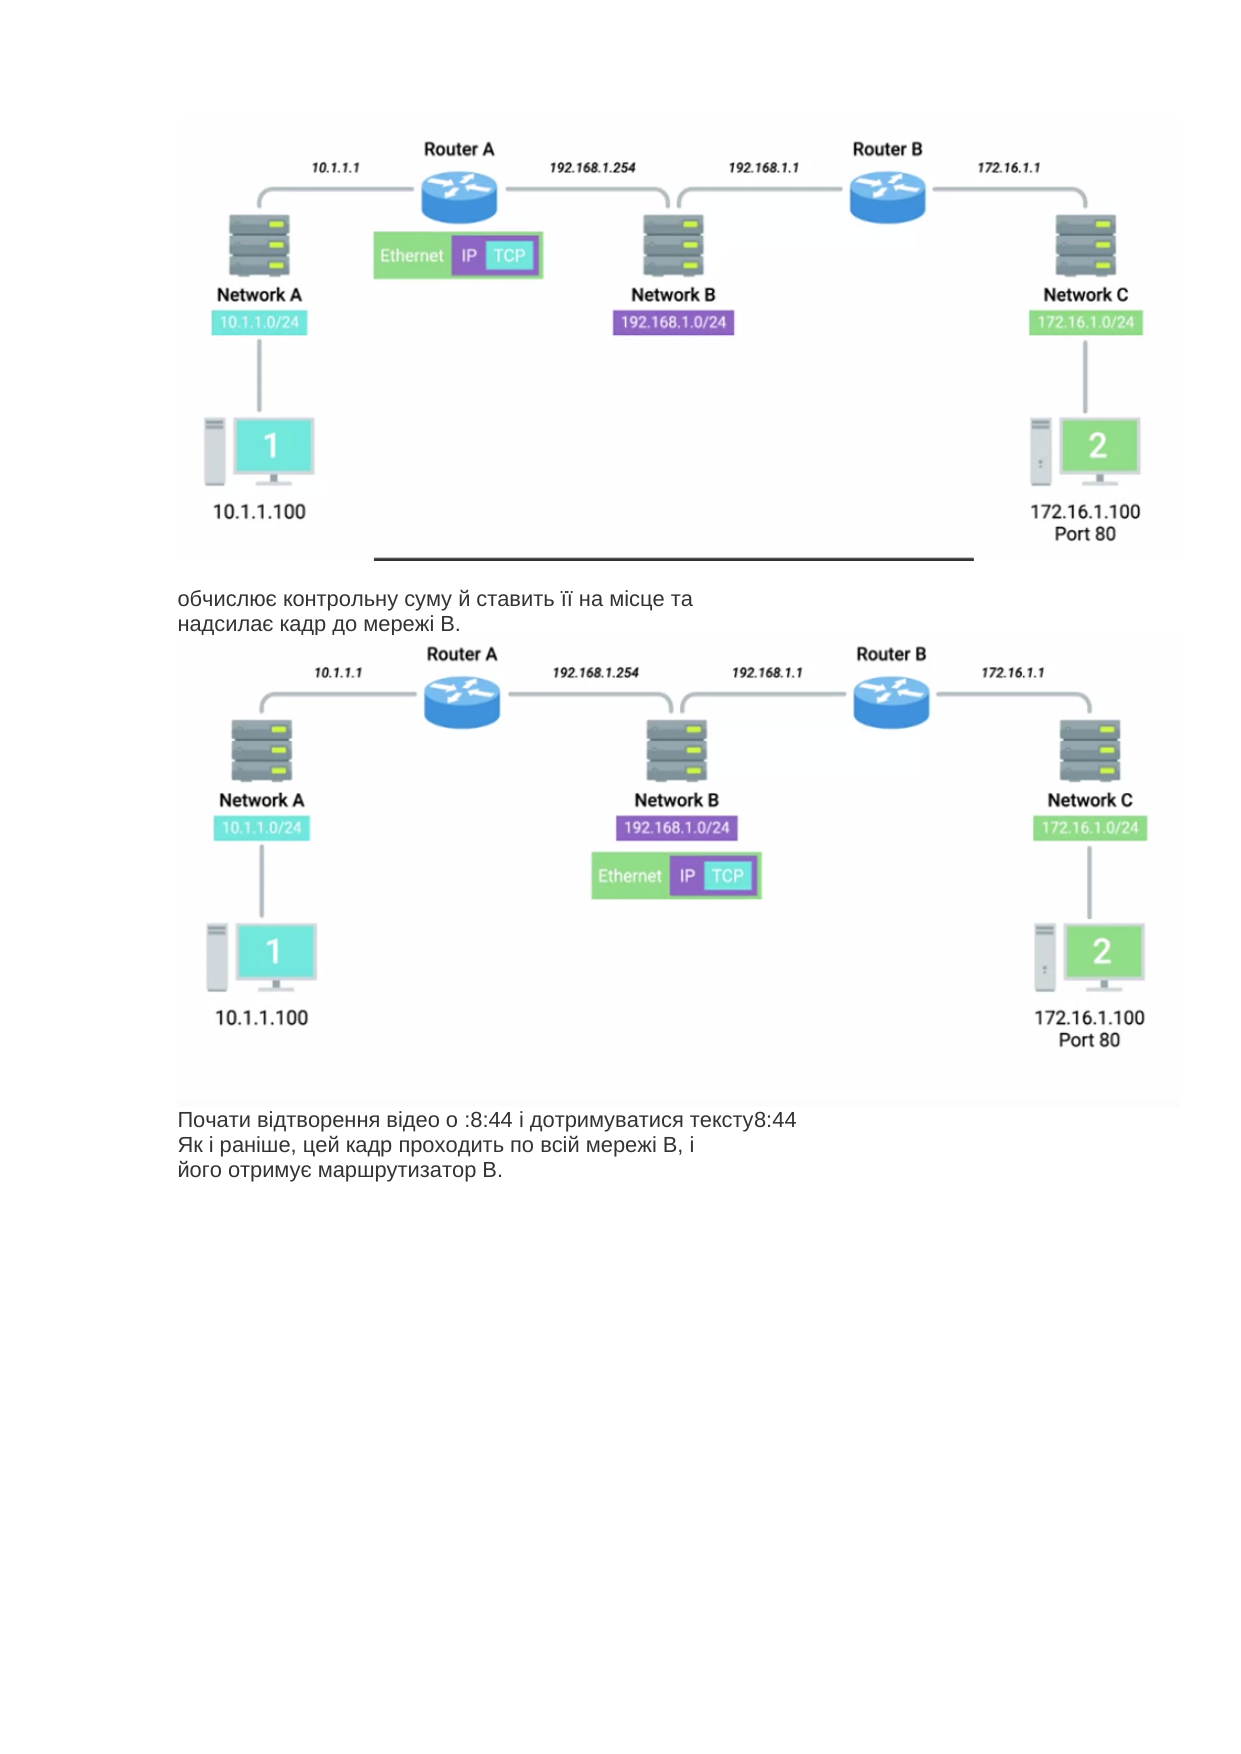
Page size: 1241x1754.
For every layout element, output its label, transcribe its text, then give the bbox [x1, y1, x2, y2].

picture [177, 635, 1182, 1107]
text надсилає кадр до мережі B. [177, 611, 1181, 635]
text обчислює контрольну суму й ставить її на місце та [177, 585, 1181, 611]
text його отримує маршрутизатор B. [177, 1157, 1181, 1182]
text Як і раніше, цей кадр проходить по всій мережі B, і [177, 1132, 1181, 1157]
text Почати відтворення відео о :8:44 і дотримуватися тексту8:44 [177, 1107, 1181, 1132]
picture [177, 118, 1182, 561]
